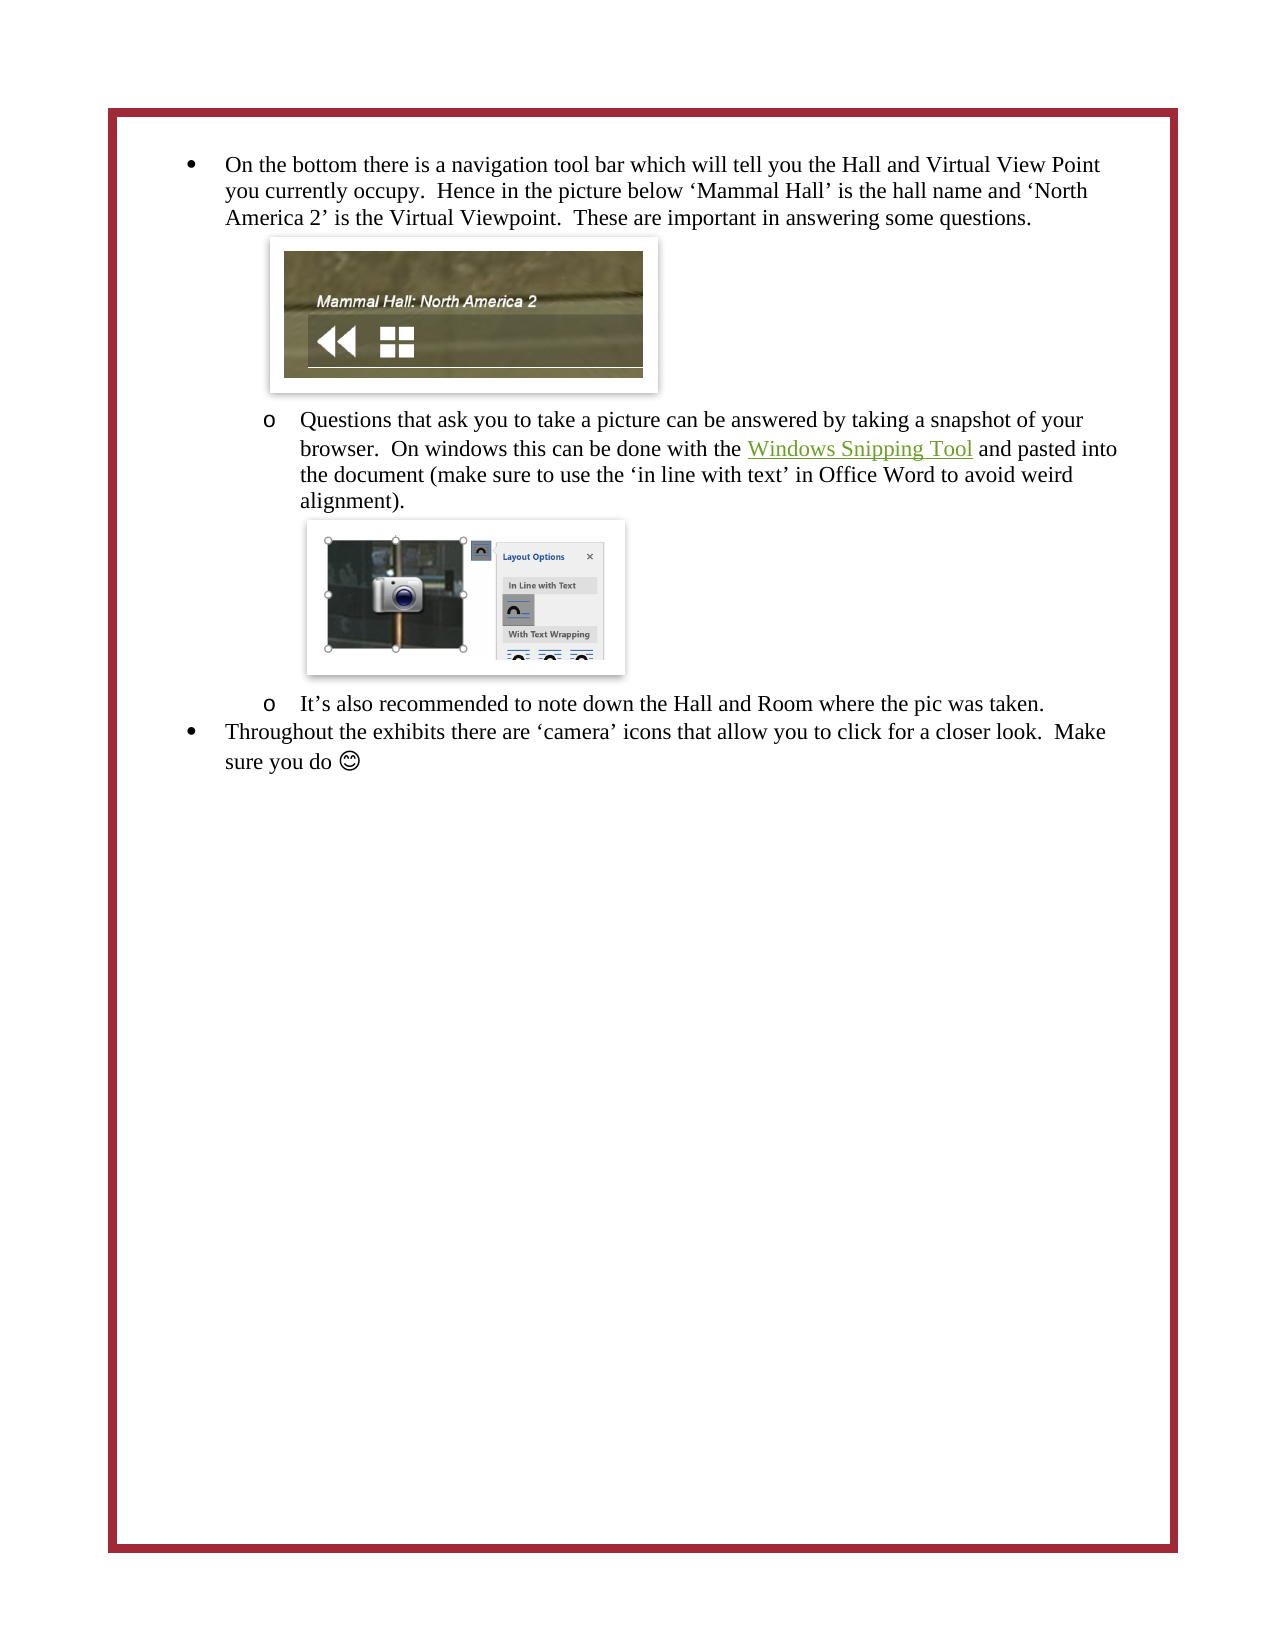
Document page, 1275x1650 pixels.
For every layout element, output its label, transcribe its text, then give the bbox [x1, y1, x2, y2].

picture [284, 251, 643, 378]
list Throughout the exhibits there are ‘camera’ icons that allow you to click for a closer look. Make sure you do [187, 718, 1125, 776]
list It’s also recommended to note down the Hall and Room where the pic was taken. [262, 690, 1125, 718]
list On the bottom there is a navigation tool bar which will tell you the Hall and Virtual View Point you currently occupy. Hence in the picture below ‘Mammal Hall’ is the hall name and ‘North America 2’ is the Virtual Viewpoint. These are important in answering some questions. [187, 151, 1125, 230]
list Questions that ask you to take a picture can be answered by taking a snapshot of your browser. On windows this can be done with the Windows Snipping Tool and pasted into the document (make sure to use the ‘in line with text’ in Office Word to avoid weird alignment). [262, 406, 1125, 514]
picture [322, 535, 610, 660]
